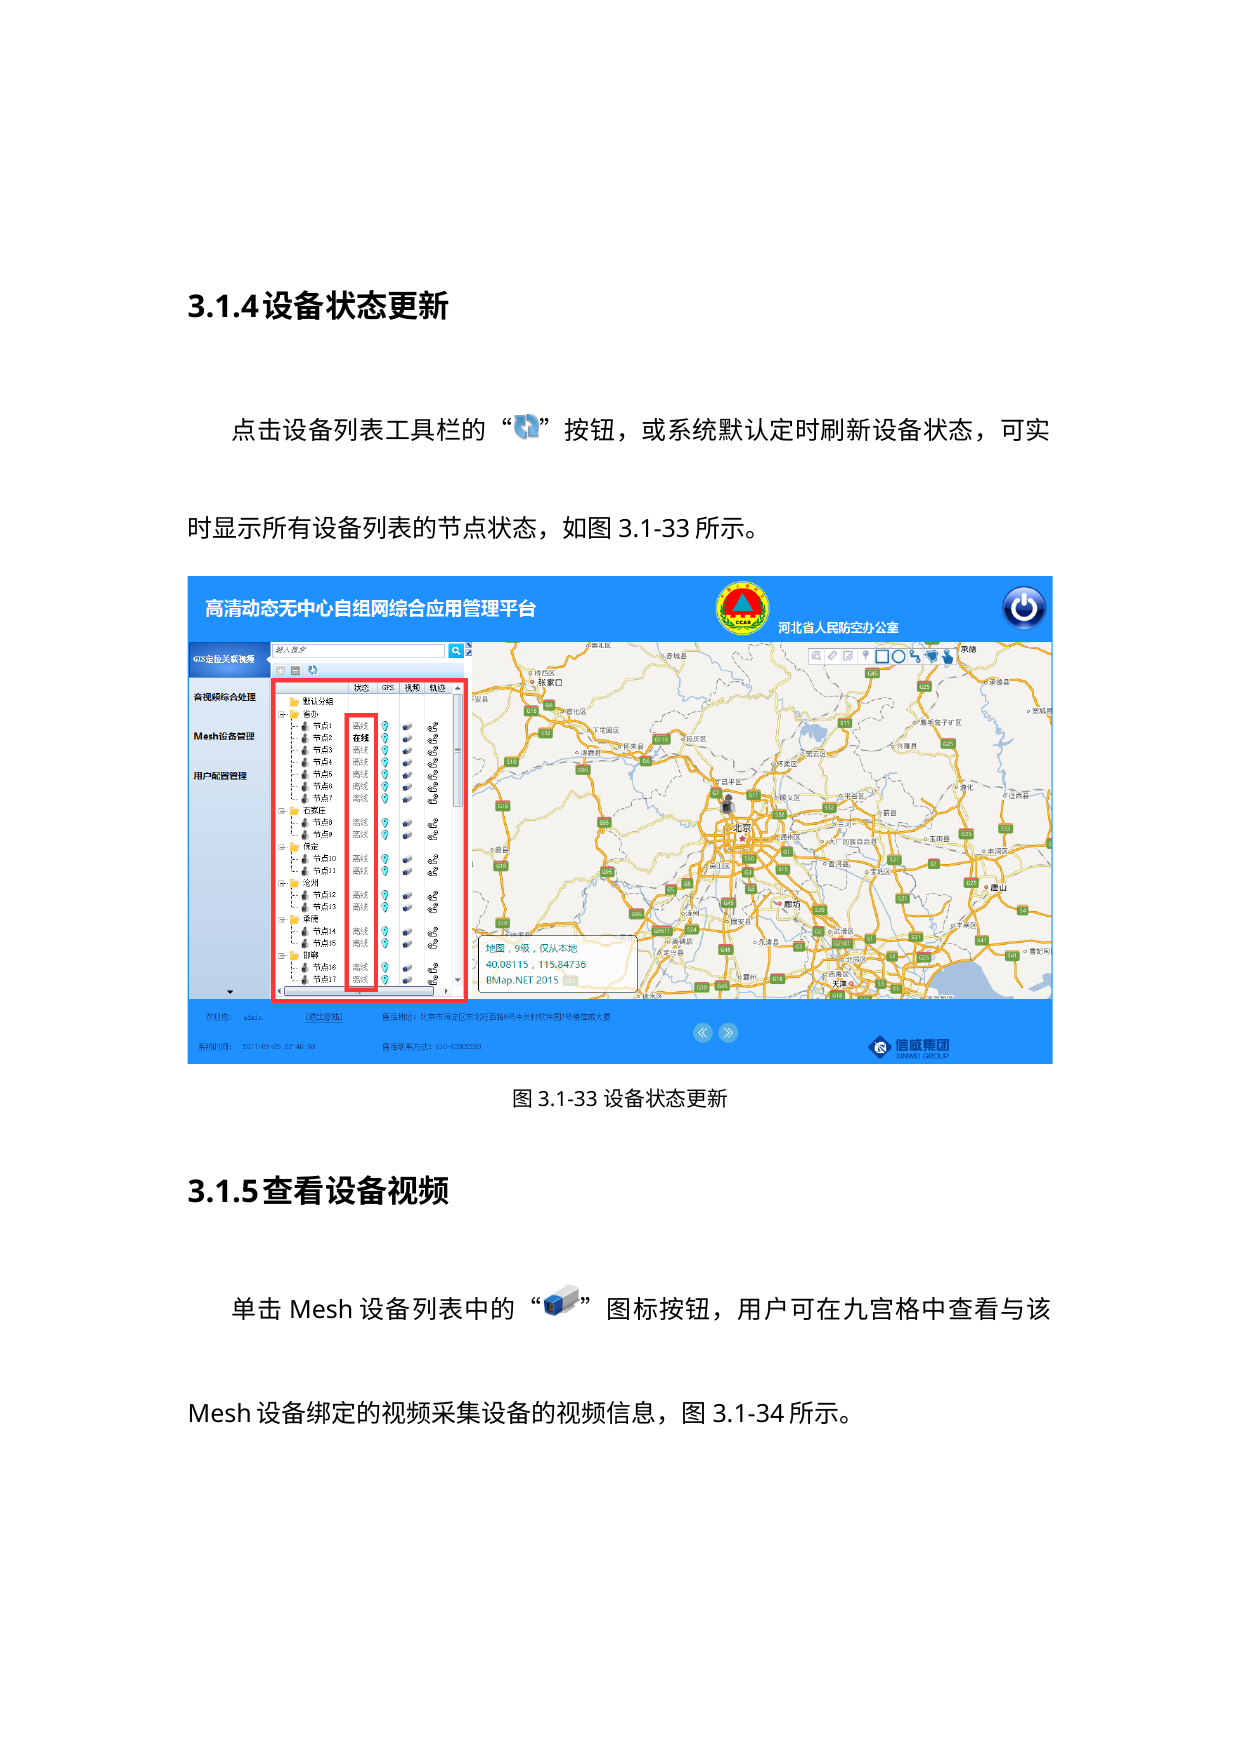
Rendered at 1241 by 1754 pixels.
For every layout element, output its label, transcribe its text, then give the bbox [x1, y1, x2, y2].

picture [187, 576, 1053, 1064]
subtitle 设备状态更新 [187, 271, 1053, 336]
picture [543, 1281, 581, 1319]
subtitle 查看设备视频 [187, 1156, 1053, 1221]
picture [514, 414, 539, 440]
